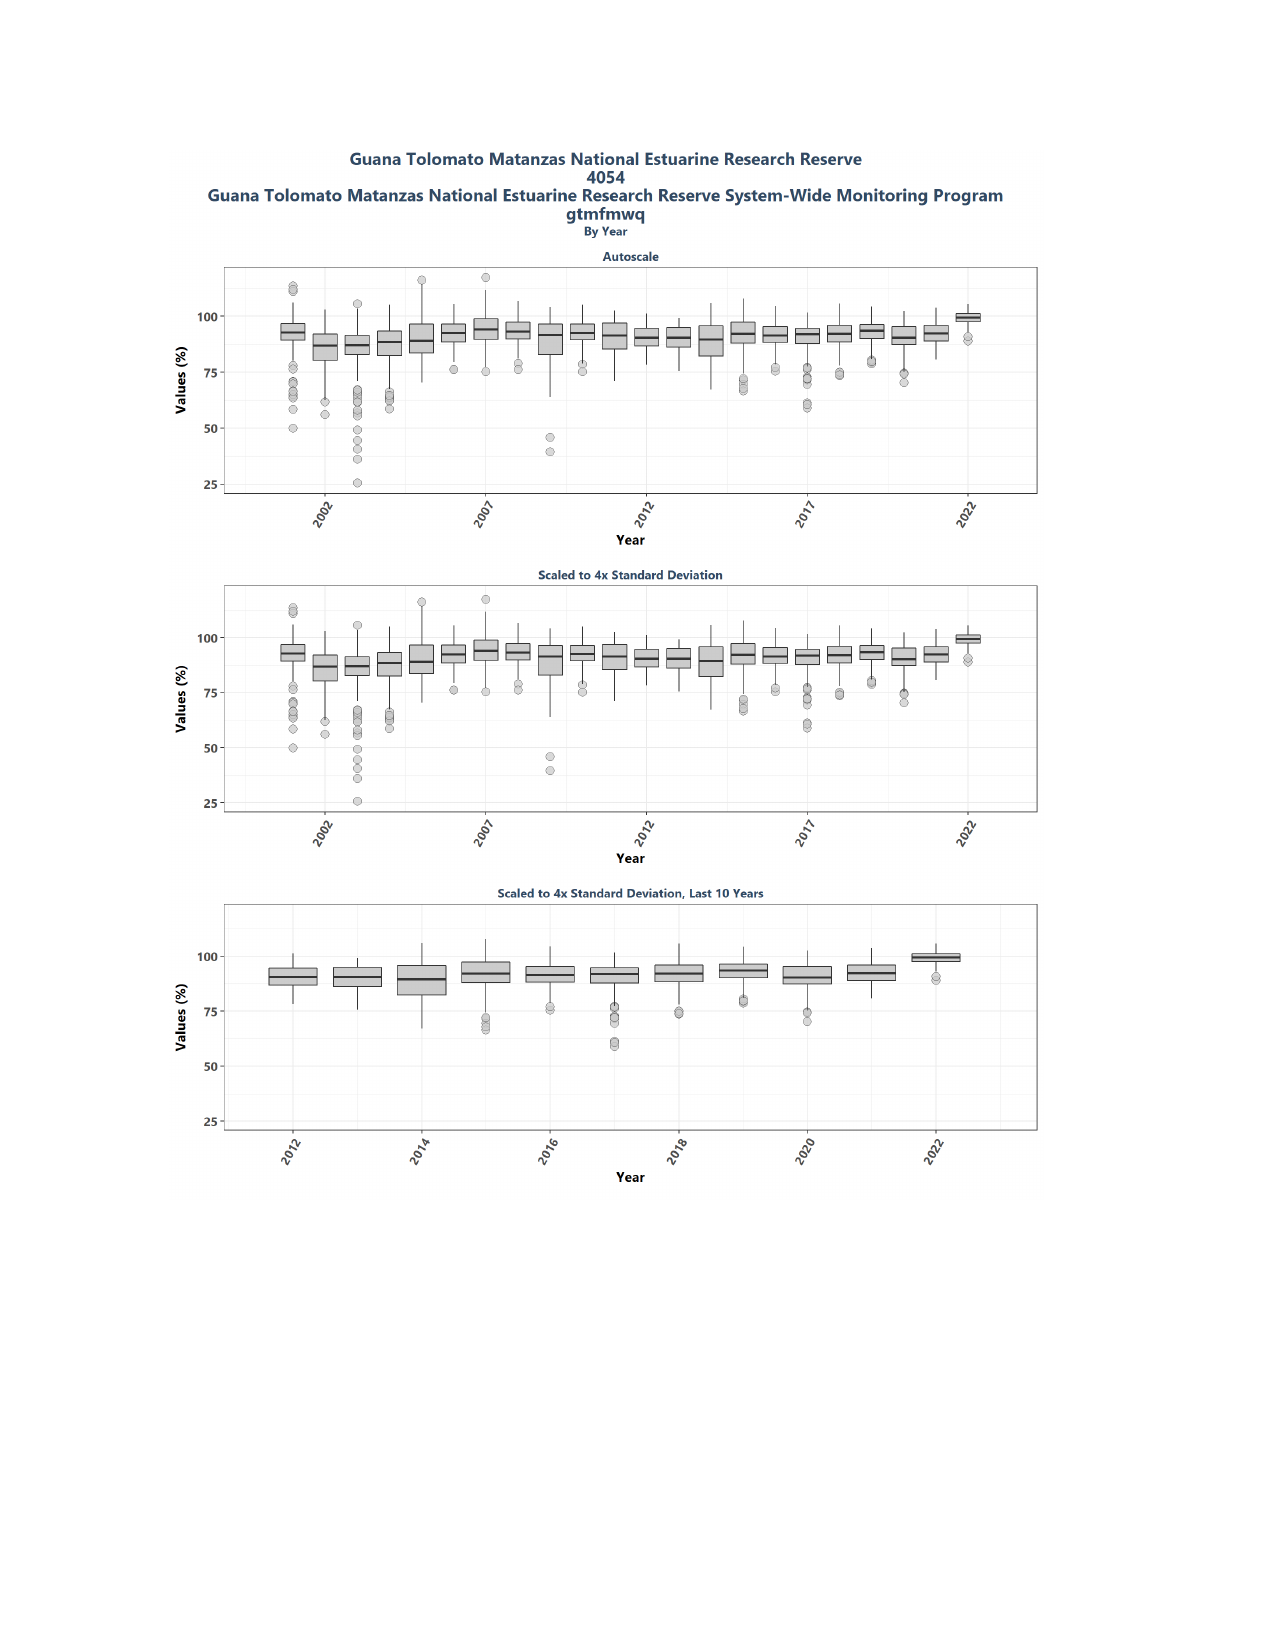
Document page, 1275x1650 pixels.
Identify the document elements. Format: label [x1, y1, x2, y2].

picture [168, 150, 1044, 1200]
